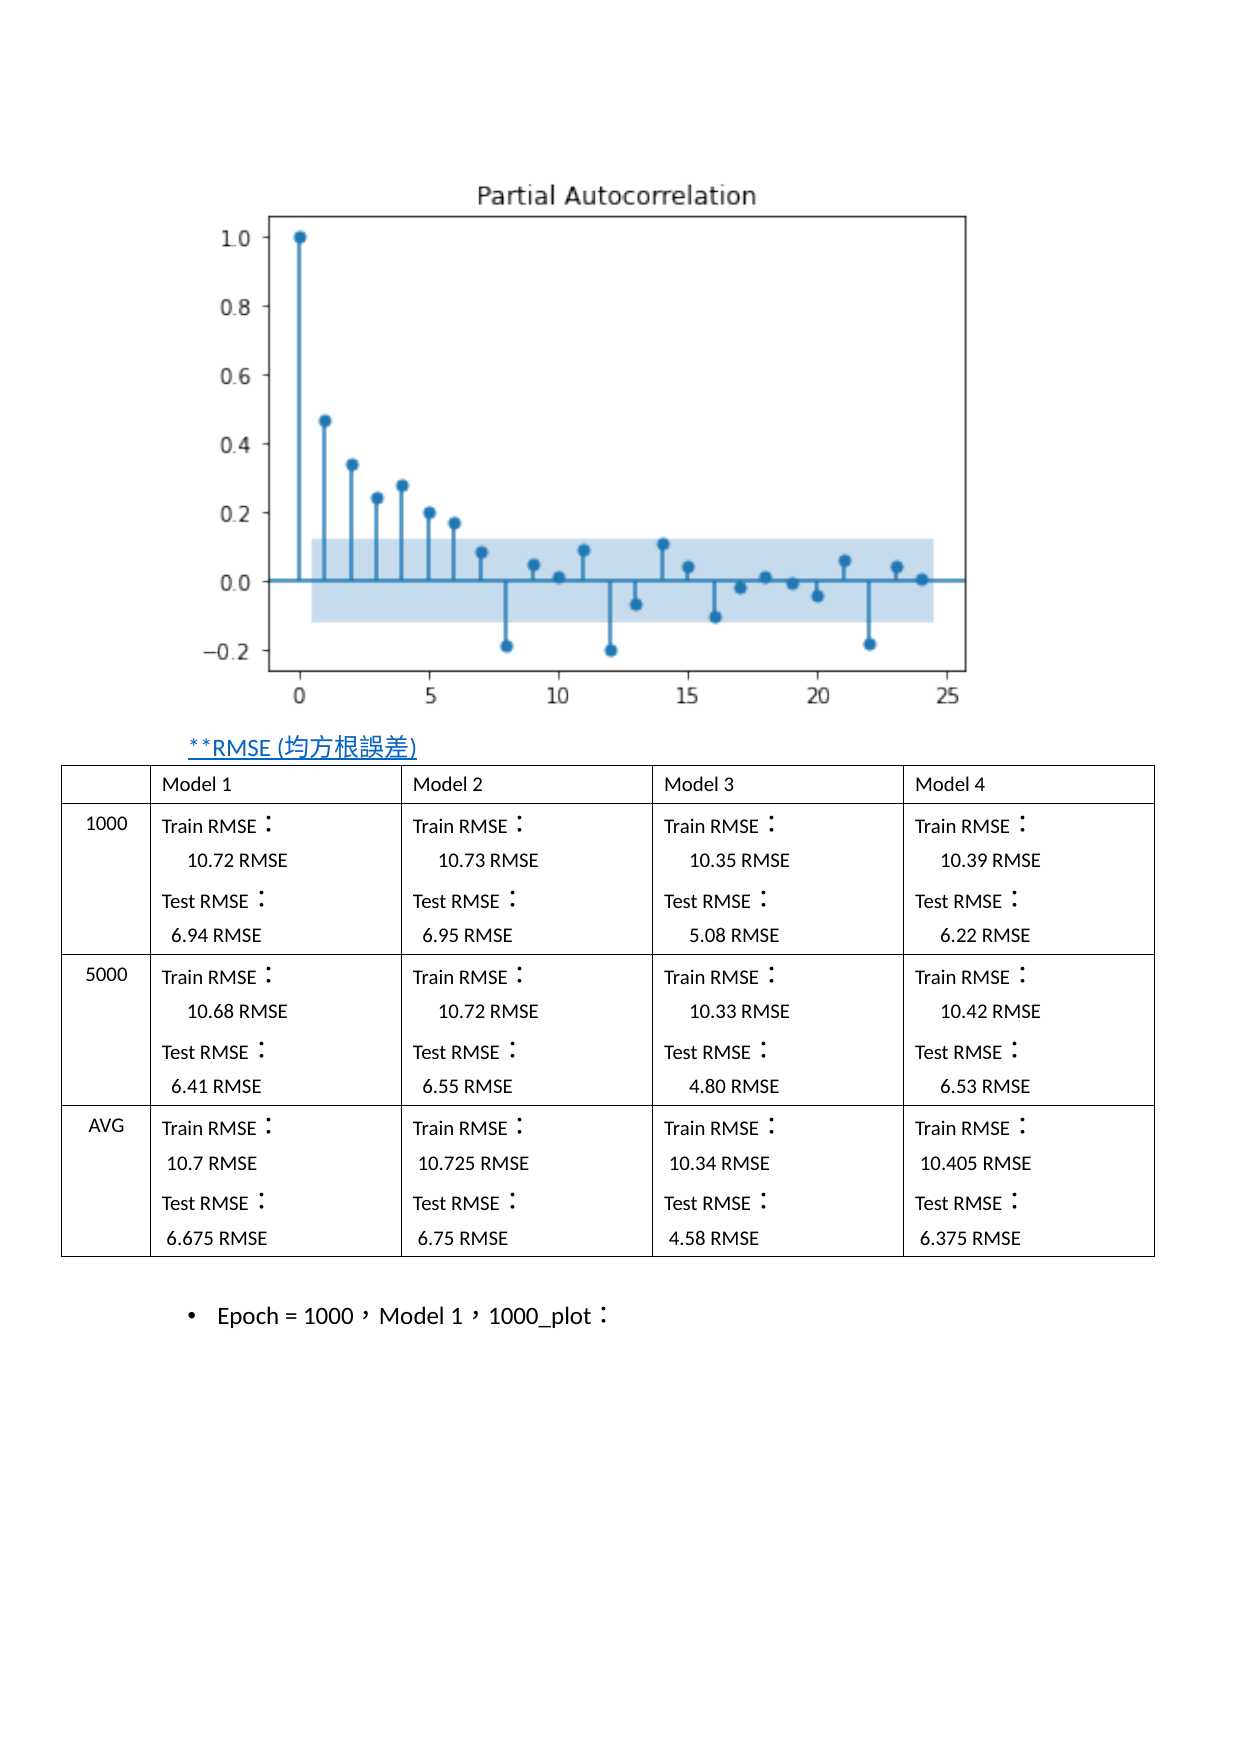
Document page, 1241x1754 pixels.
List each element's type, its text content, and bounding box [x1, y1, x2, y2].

table_cell Train RMSE： 10.73 RMSE Test RMSE： 6.95 RMSE [402, 804, 652, 954]
table_cell Train RMSE： 10.33 RMSE Test RMSE： 4.80 RMSE [653, 955, 903, 1105]
table_cell Train RMSE： 10.68 RMSE Test RMSE： 6.41 RMSE [151, 955, 401, 1105]
table_cell Train RMSE： 10.72 RMSE Test RMSE： 6.55 RMSE [402, 955, 652, 1105]
table_header [62, 766, 150, 803]
text **RMSE (均方根誤差) [187, 727, 1053, 764]
table_header Model 4 [904, 766, 1154, 803]
list Epoch = 1000，Model 1，1000_plot： [187, 1295, 1053, 1332]
table_cell Train RMSE： 10.42 RMSE Test RMSE： 6.53 RMSE [904, 955, 1154, 1105]
table_header Model 3 [653, 766, 903, 803]
table_cell 1000 [62, 804, 150, 954]
table_cell Train RMSE： 10.725 RMSE Test RMSE： 6.75 RMSE [402, 1106, 652, 1256]
table_cell 5000 [62, 955, 150, 1105]
table_cell Train RMSE： 10.7 RMSE Test RMSE： 6.675 RMSE [151, 1106, 401, 1256]
table_cell Train RMSE： 10.34 RMSE Test RMSE： 4.58 RMSE [653, 1106, 903, 1256]
picture [187, 170, 980, 721]
table_cell Train RMSE： 10.72 RMSE Test RMSE： 6.94 RMSE [151, 804, 401, 954]
table_cell Train RMSE： 10.39 RMSE Test RMSE： 6.22 RMSE [904, 804, 1154, 954]
table_header Model 1 [151, 766, 401, 803]
table_header Model 2 [402, 766, 652, 803]
table_cell Train RMSE： 10.35 RMSE Test RMSE： 5.08 RMSE [653, 804, 903, 954]
table_cell AVG [62, 1106, 150, 1256]
table_cell Train RMSE： 10.405 RMSE Test RMSE： 6.375 RMSE [904, 1106, 1154, 1256]
